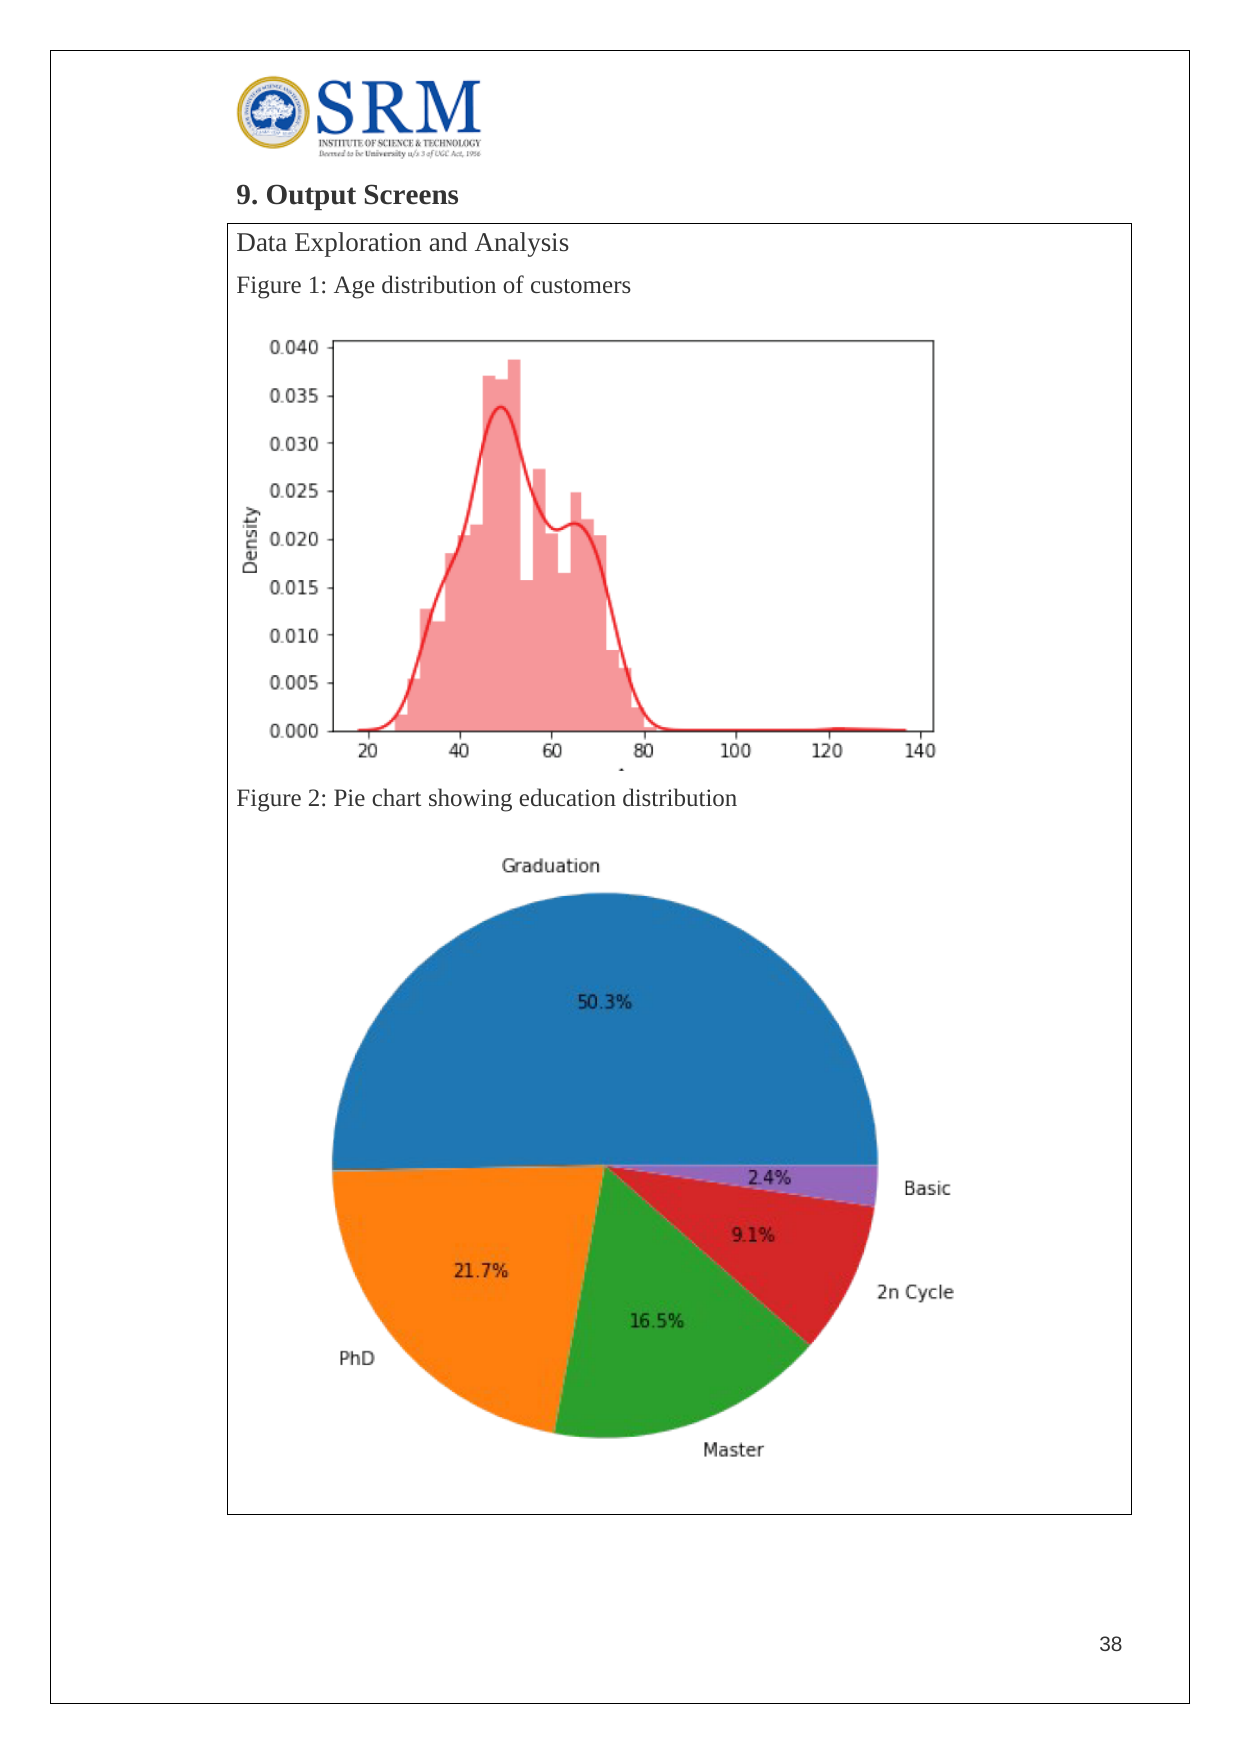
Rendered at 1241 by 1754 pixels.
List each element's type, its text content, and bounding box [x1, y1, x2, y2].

text Data Exploration and Analysis [228, 224, 1131, 257]
picture [236, 73, 484, 160]
text 9. Output Screens [236, 177, 1122, 211]
text Figure 1: Age distribution of customers [228, 267, 1131, 299]
picture [236, 824, 1030, 1466]
text Figure 2: Pie chart showing education distribution [228, 780, 1131, 812]
picture [236, 311, 969, 771]
